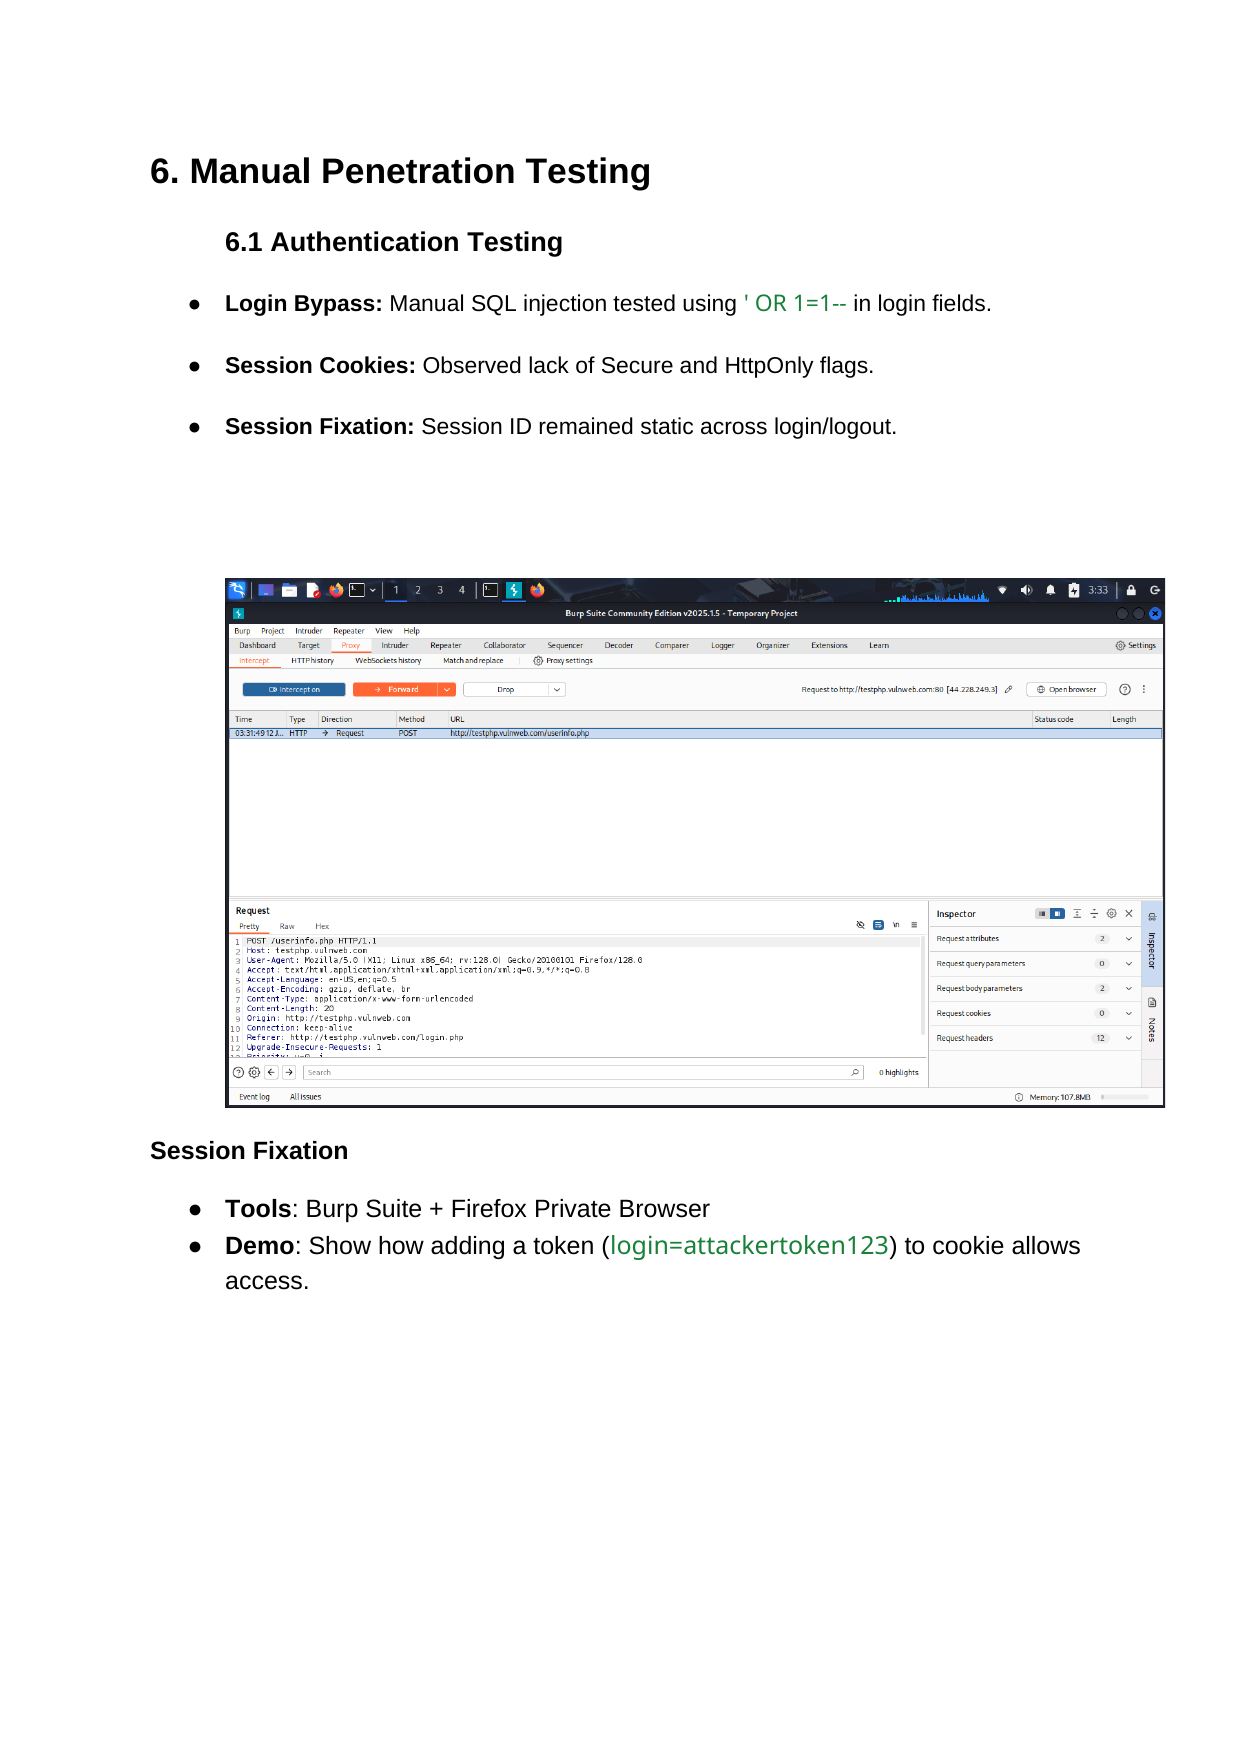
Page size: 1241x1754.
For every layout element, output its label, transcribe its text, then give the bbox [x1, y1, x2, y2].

list Session Fixation: Session ID remained static across login/logout. [187, 413, 1090, 439]
picture [225, 578, 1166, 1108]
list Login Bypass: Manual SQL injection tested using ' OR 1=1-- in login fields. [187, 287, 1090, 348]
subtitle 6.1 Authentication Testing [225, 226, 1090, 257]
text 6. Manual Penetration Testing [150, 150, 1090, 191]
list Demo: Show how adding a token (login=attackertoken123) to cookie allows access. [187, 1227, 1090, 1294]
list Session Cookies: Observed lack of Secure and HttpOnly flags. [187, 352, 1090, 409]
subtitle Session Fixation [150, 1136, 1028, 1165]
list Tools: Burp Suite + Firefox Private Browser [187, 1194, 1090, 1223]
